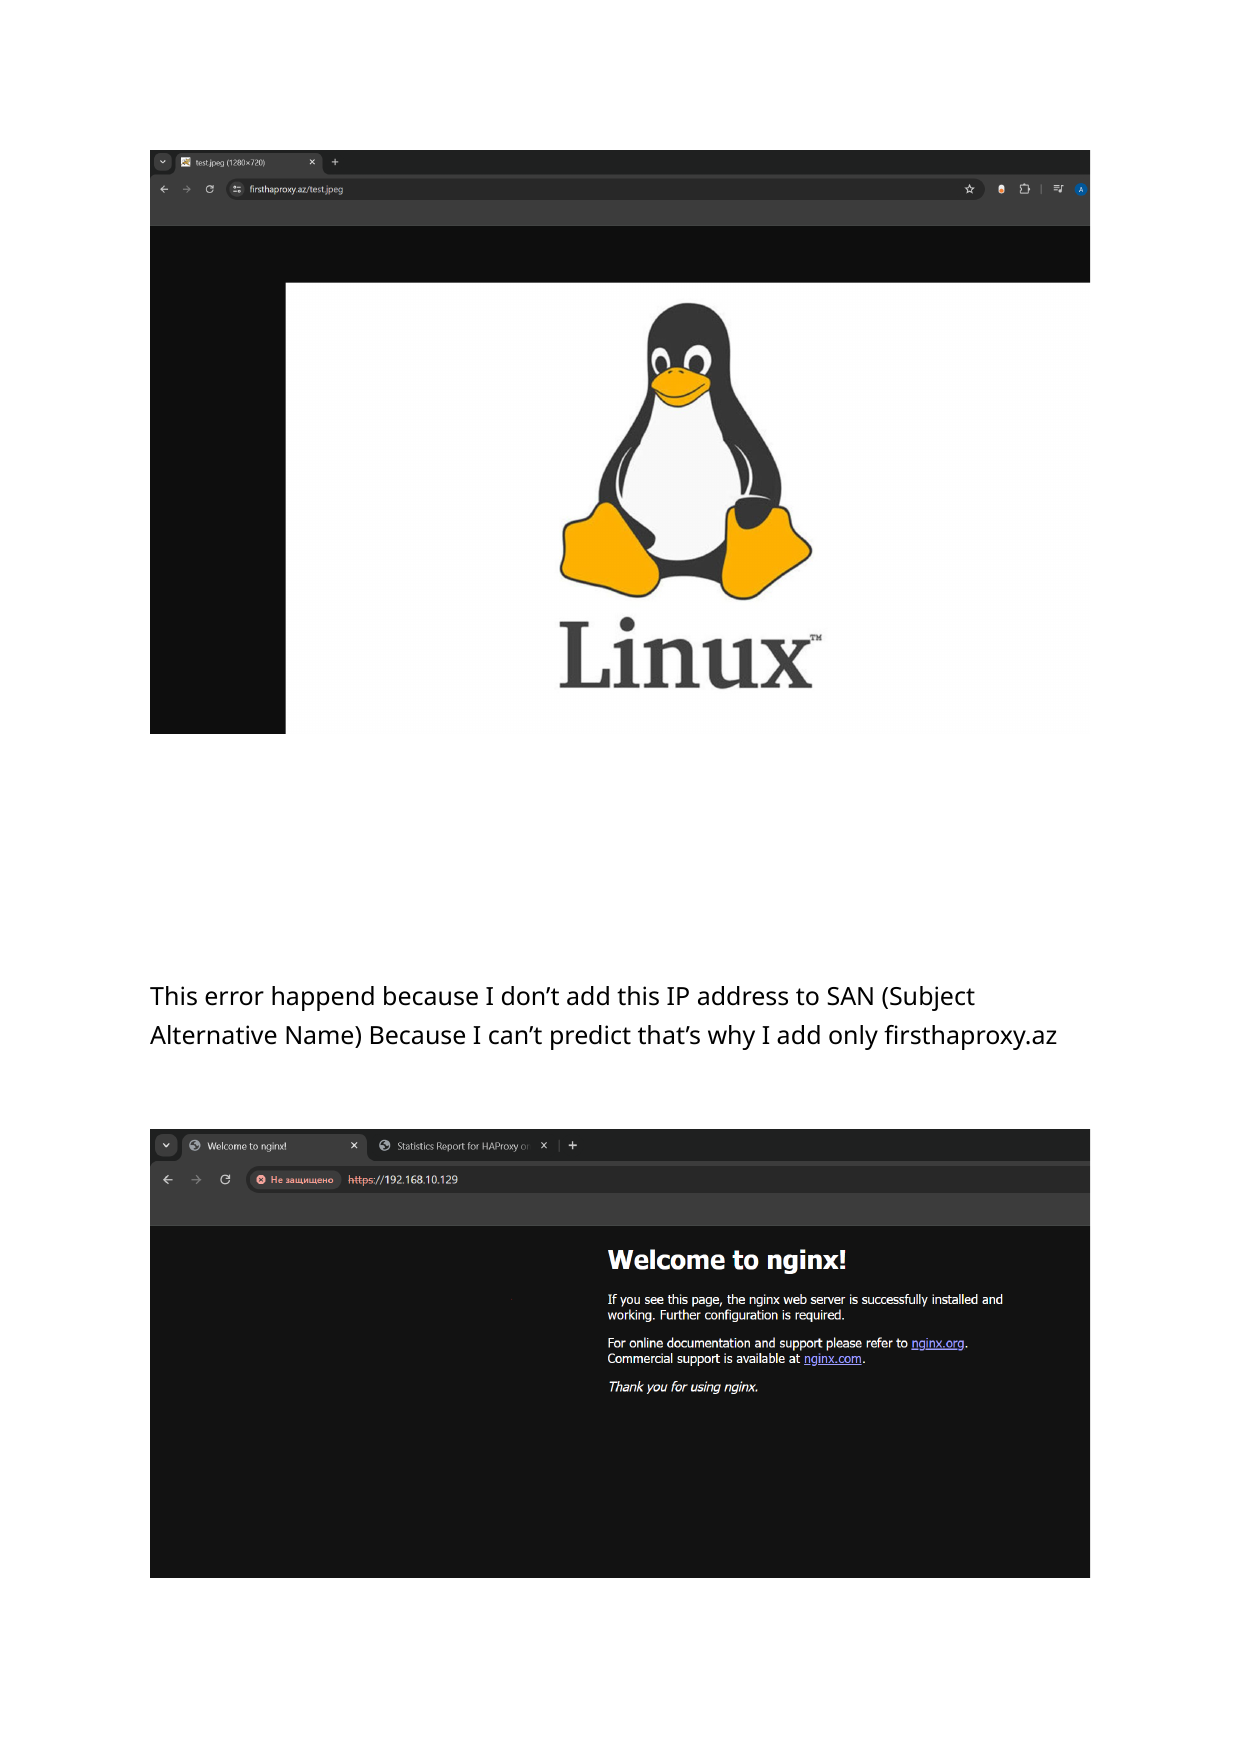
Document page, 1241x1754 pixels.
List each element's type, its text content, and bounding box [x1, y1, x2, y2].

picture [150, 1129, 1091, 1578]
picture [150, 150, 1091, 734]
text This error happend because I don’t add this IP address to SAN (Subject Alternative Name) Because I can’t predict that’s why I add only firsthaproxy.az [150, 979, 1090, 1052]
